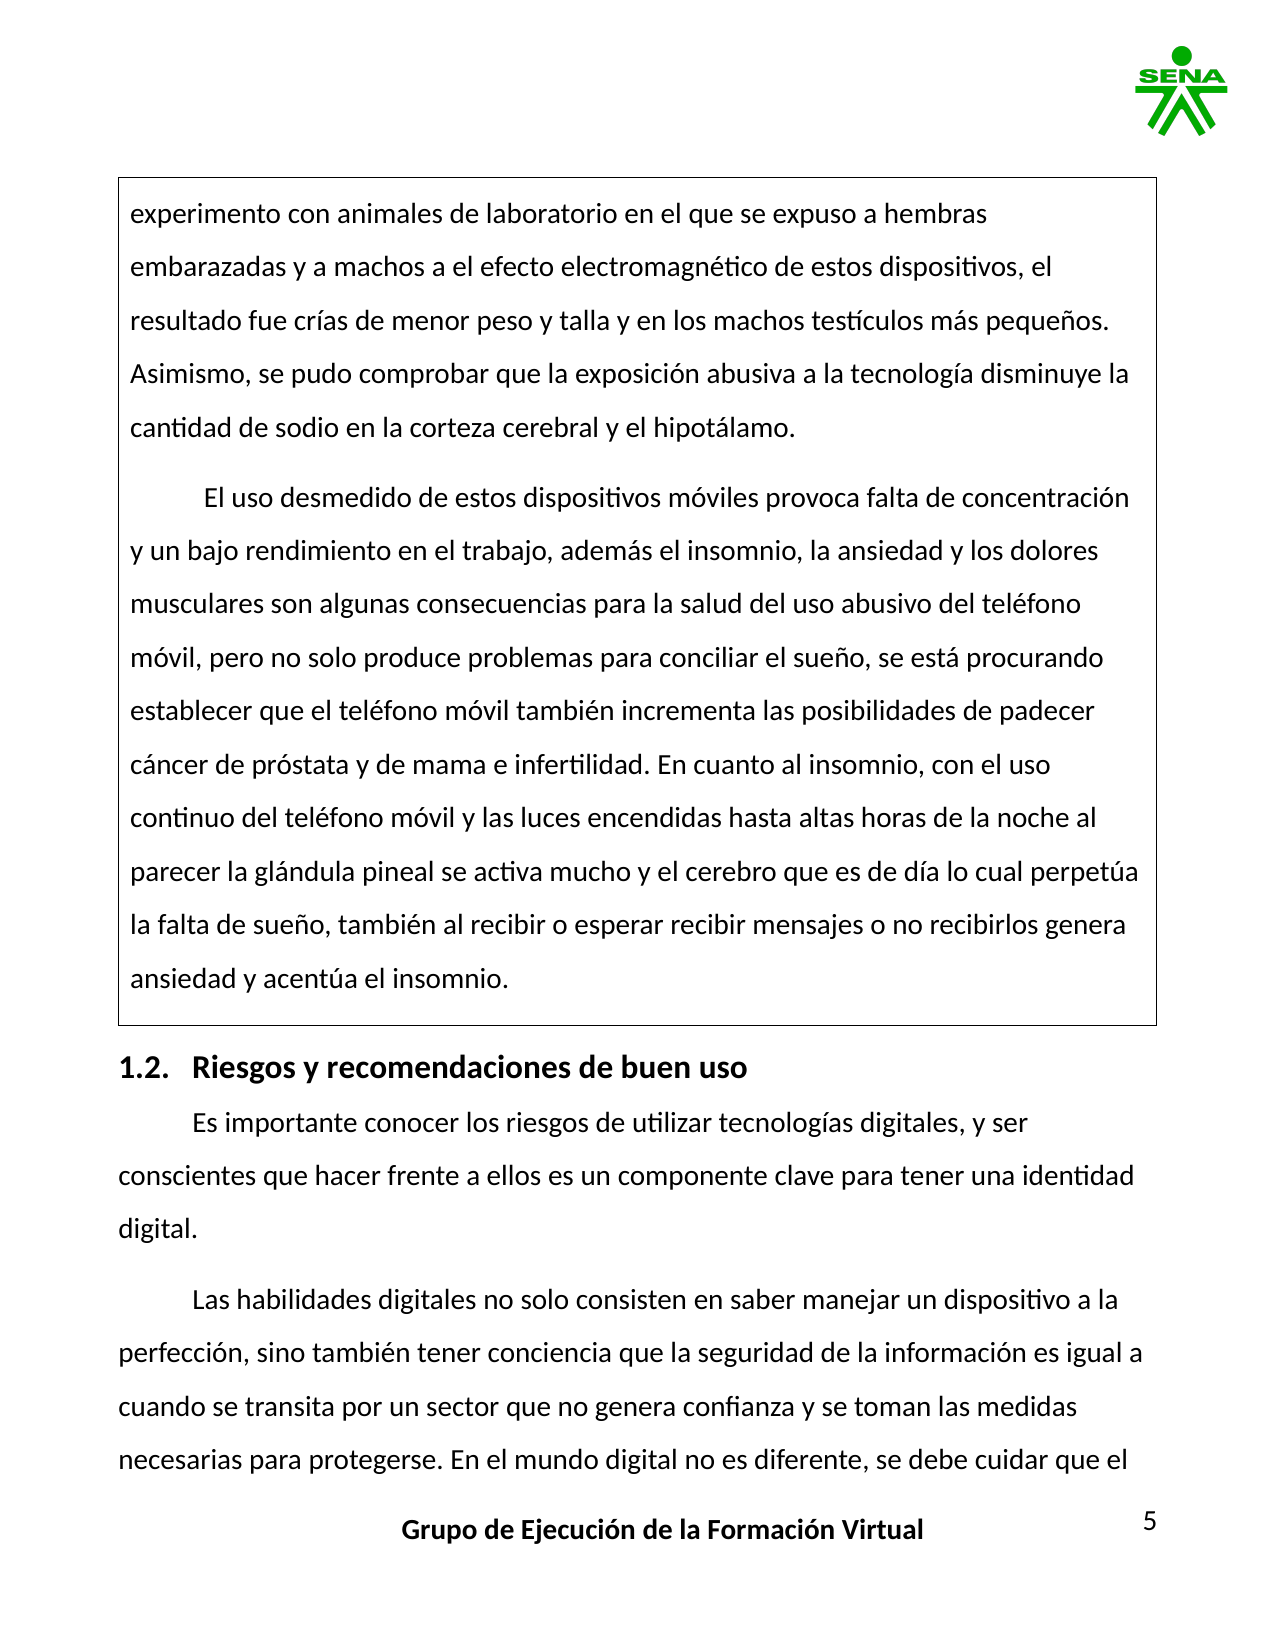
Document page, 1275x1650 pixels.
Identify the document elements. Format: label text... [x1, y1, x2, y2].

subtitle Riesgos y recomendaciones de buen uso [118, 1046, 1157, 1087]
text Es importante conocer los riesgos de utilizar tecnologías digitales, y ser conscientes que hacer frente a ellos es un componente clave para tener una identidad digital. [118, 1104, 1157, 1246]
picture [1135, 46, 1228, 136]
